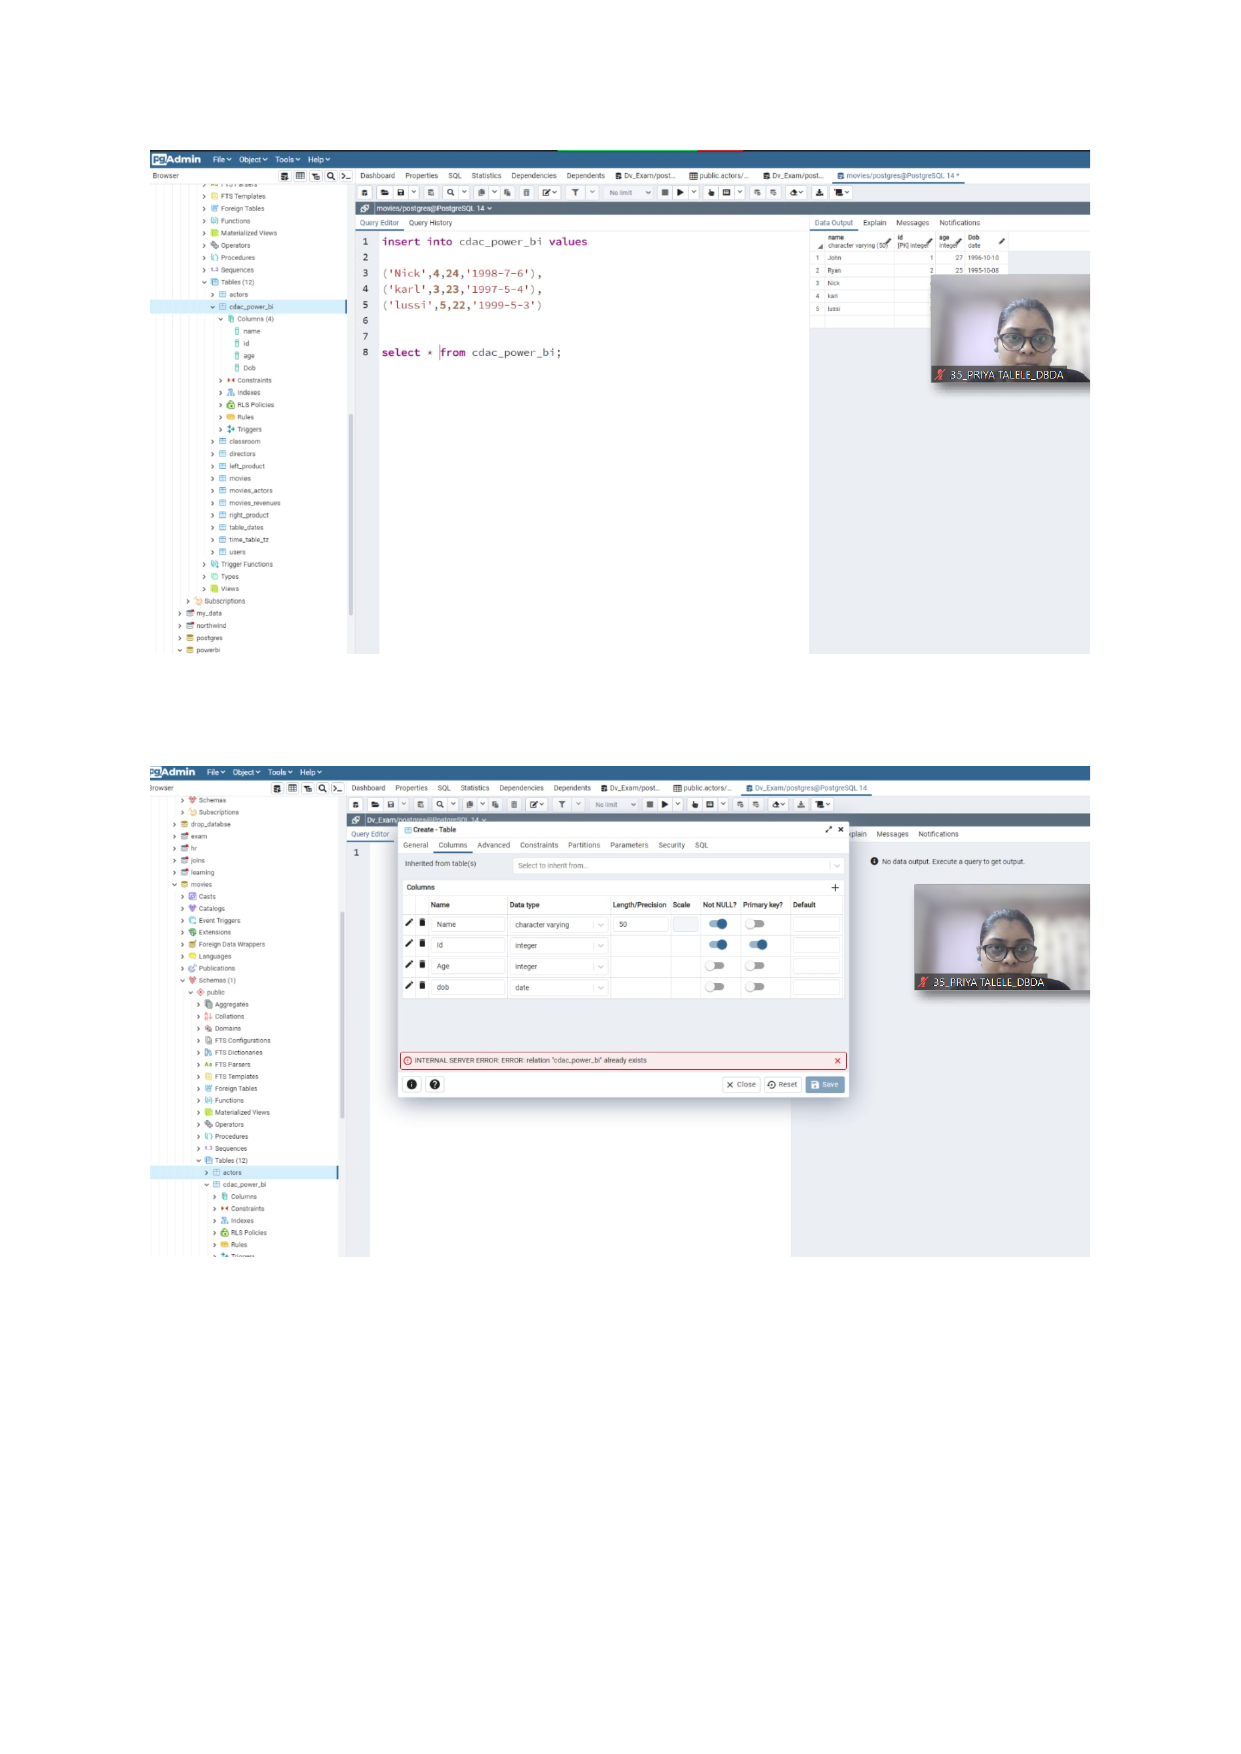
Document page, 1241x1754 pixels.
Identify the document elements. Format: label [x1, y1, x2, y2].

picture [150, 150, 1091, 654]
picture [150, 766, 1091, 1257]
